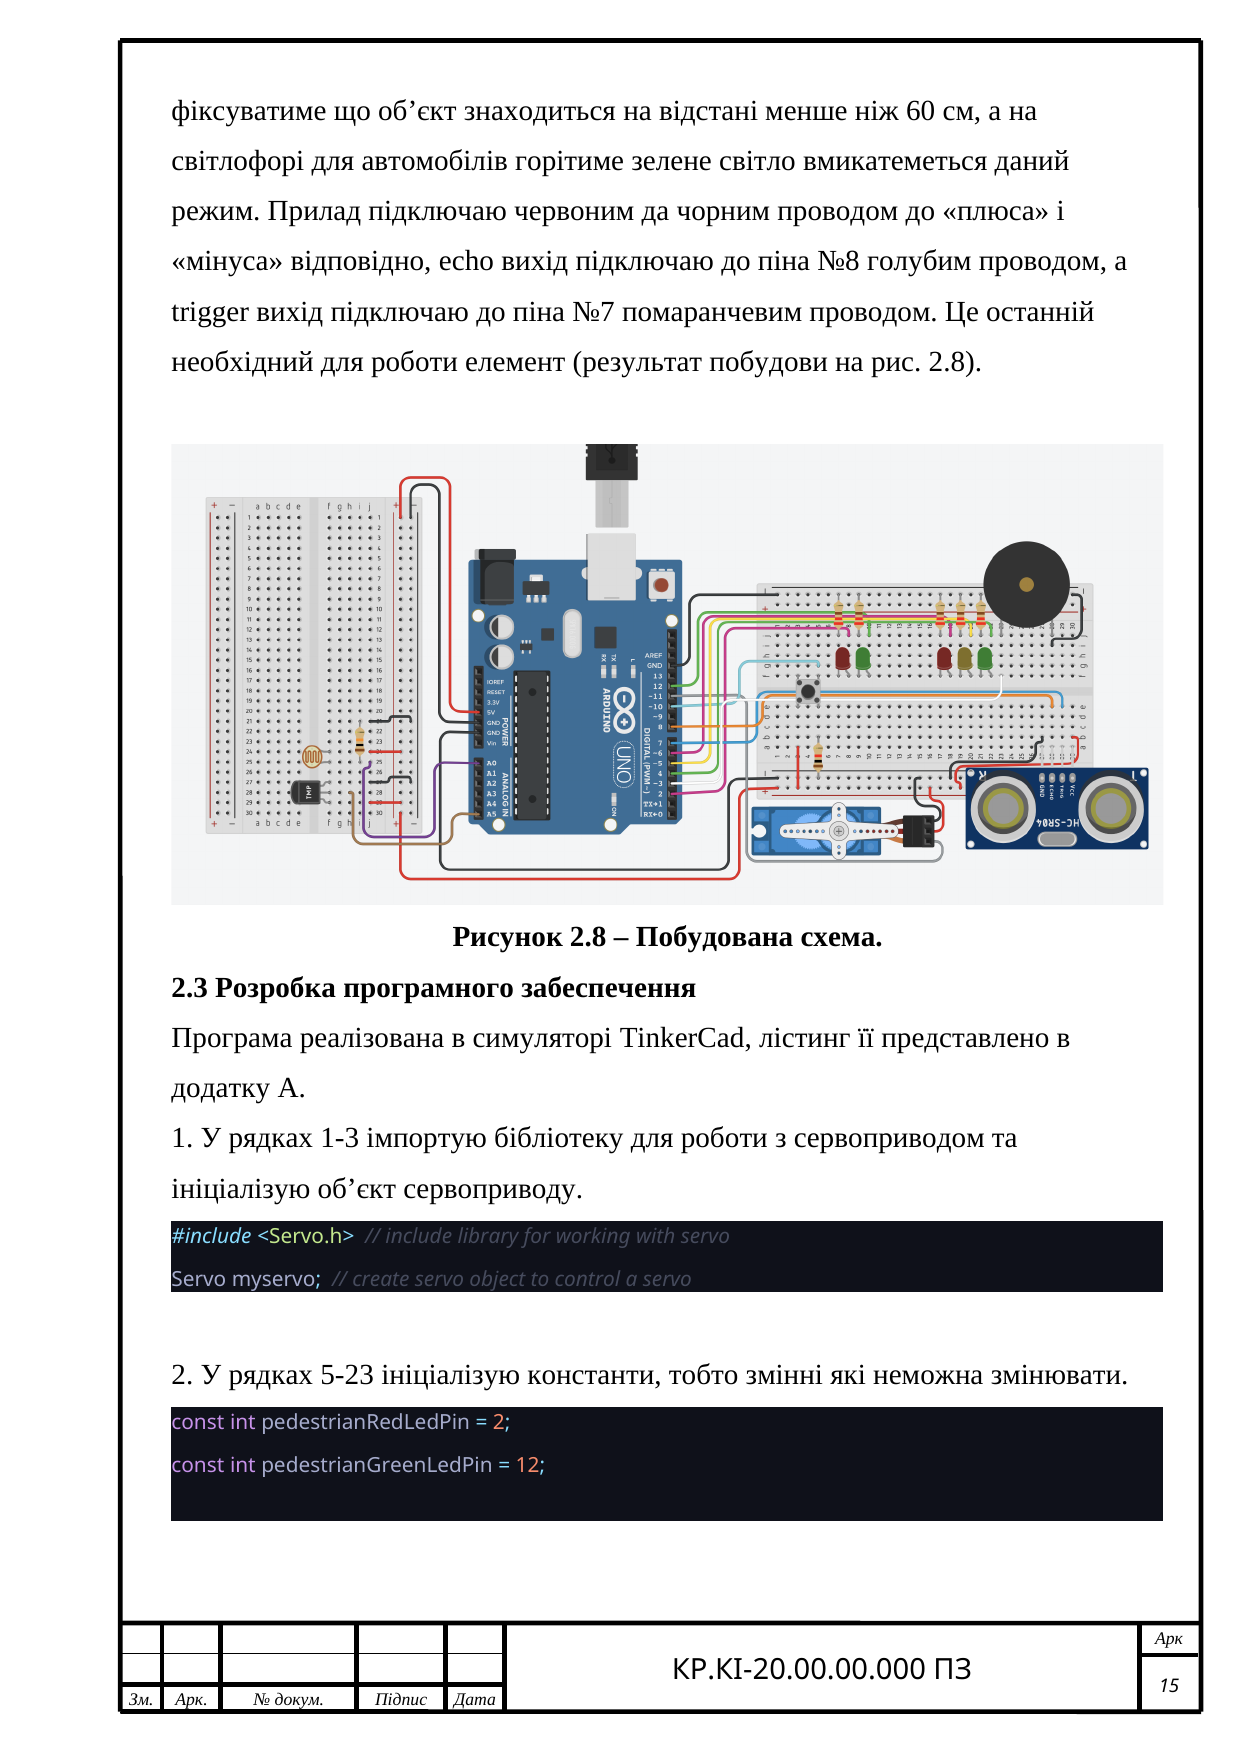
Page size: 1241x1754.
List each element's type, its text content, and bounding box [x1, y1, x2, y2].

text 2.3 Розробка програмного забеспечення [171, 970, 1163, 1003]
text Програма реалізована в симуляторі TinkerCad, лістинг її представлено в додатку A. [171, 1020, 1163, 1104]
text Рисунок 2.8 – Побудована схема. [171, 919, 1163, 953]
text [171, 93, 1163, 378]
text const int pedestrianGreenLedPin = 12; [171, 1450, 1163, 1478]
picture [171, 444, 1164, 905]
text #include <Servo.h> // include library for working with servo [171, 1221, 1163, 1250]
text Servo myservo; // create servo object to control a servo [171, 1264, 1163, 1292]
text const int pedestrianRedLedPin = 2; [171, 1407, 1163, 1436]
text 1. У рядках 1-3 імпортую бібліотеку для роботи з сервоприводом та ініціалізую об’єкт сервоприводу. [171, 1121, 1163, 1204]
text 2. У рядках 5-23 ініціалізую константи, тобто змінні які неможна змінювати. [171, 1357, 1163, 1390]
